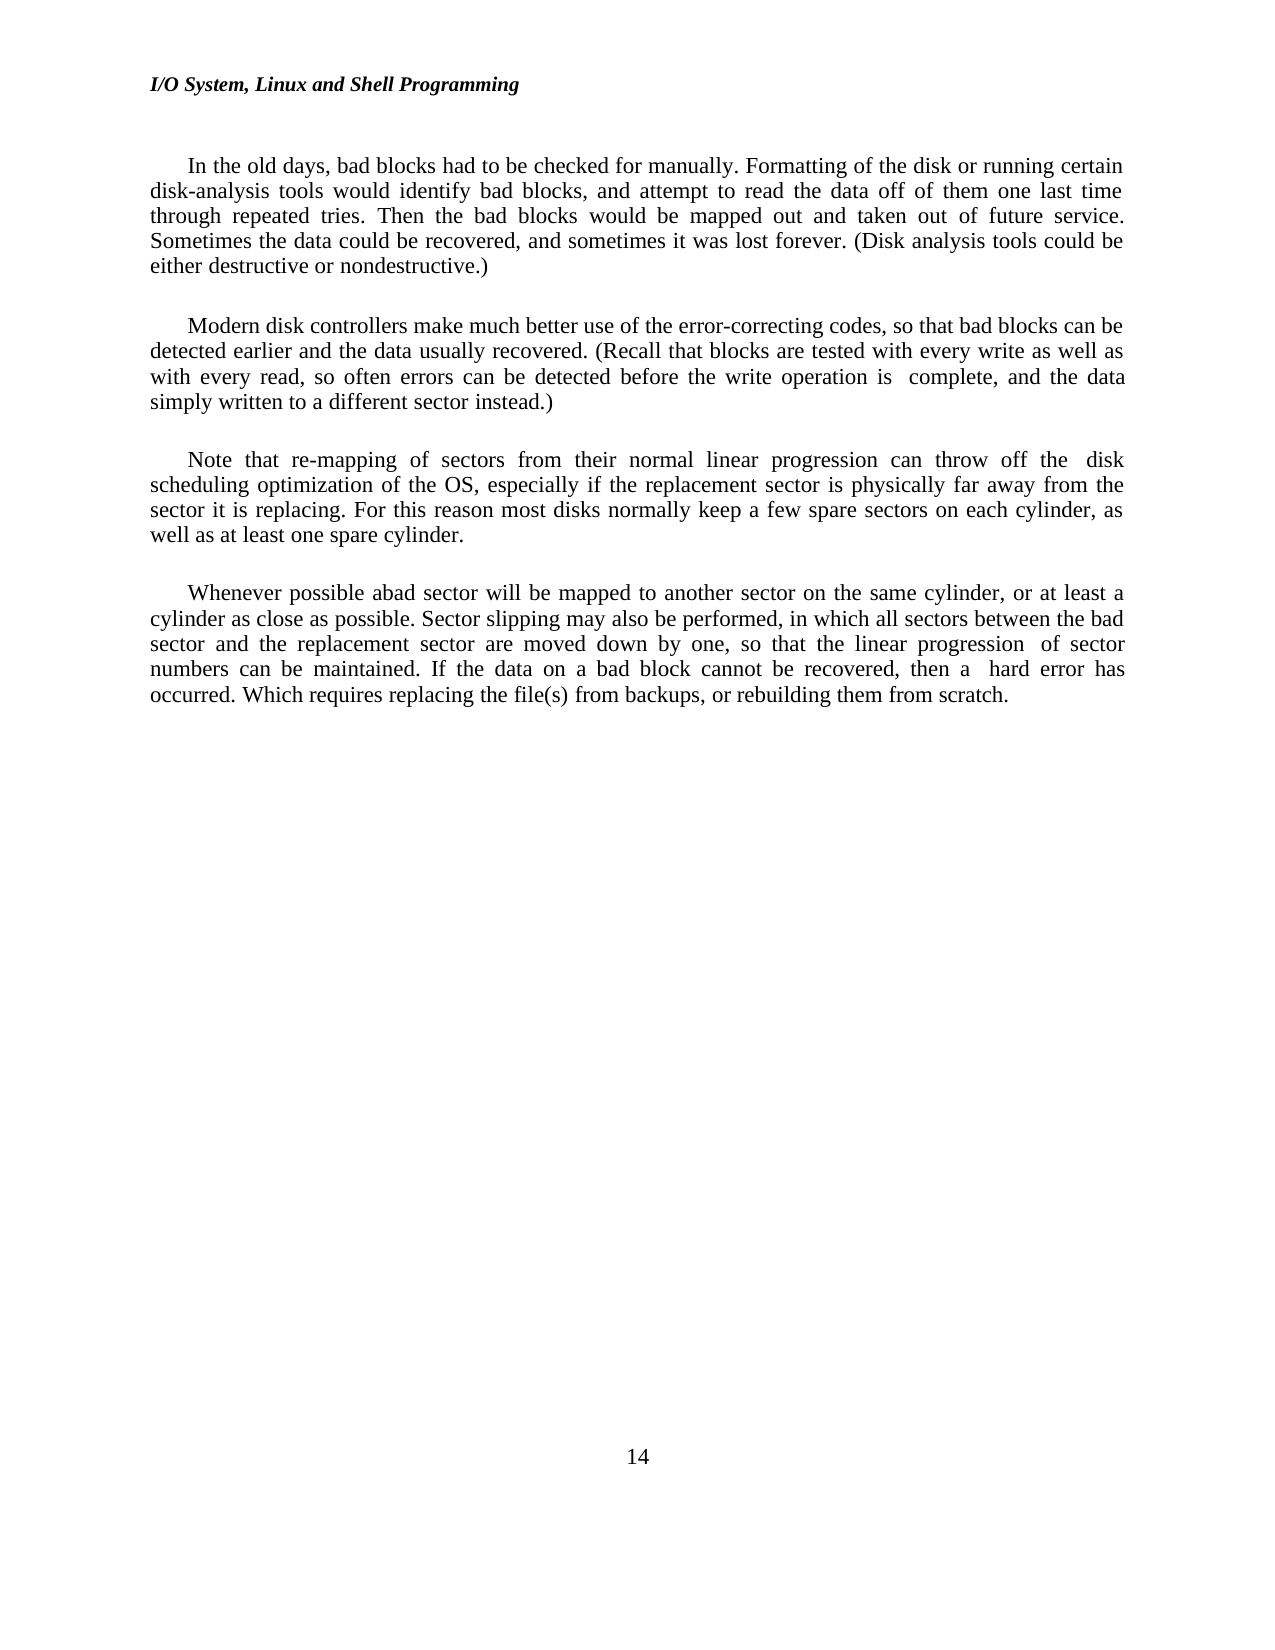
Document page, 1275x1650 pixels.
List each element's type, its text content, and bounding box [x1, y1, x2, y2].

text Note that re-mapping of sectors from their normal linear progression can throw off the disk scheduling optimization of the OS, especially if the replacement sector is physically far away from the sector it is replacing. For this reason most disks normally keep a few spare sectors on each cylinder, as well as at least one spare cylinder. [150, 447, 1125, 548]
text In the old days, bad blocks had to be checked for manually. Formatting of the disk or running certain disk-analysis tools would identify bad blocks, and attempt to read the data off of them one last time through repeated tries. Then the bad blocks would be mapped out and taken out of future service. Sometimes the data could be recovered, and sometimes it was lost forever. (Disk analysis tools could be either destructive or nondestructive.) [150, 153, 1125, 279]
text Modern disk controllers make much better use of the error-correcting codes, so that bad blocks can be detected earlier and the data usually recovered. (Recall that blocks are tested with every write as well as with every read, so often errors can be detected before the write operation is complete, and the data simply written to a different sector instead.) [150, 314, 1125, 414]
text Whenever possible abad sector will be mapped to another sector on the same cylinder, or at least a cylinder as close as possible. Sector slipping may also be performed, in which all sectors between the bad sector and the replacement sector are moved down by one, so that the linear progression of sector numbers can be maintained. If the data on a bad block cannot be recovered, then a hard error has occurred. Which requires replacing the file(s) from backups, or rebuilding them from scratch. [150, 581, 1126, 707]
